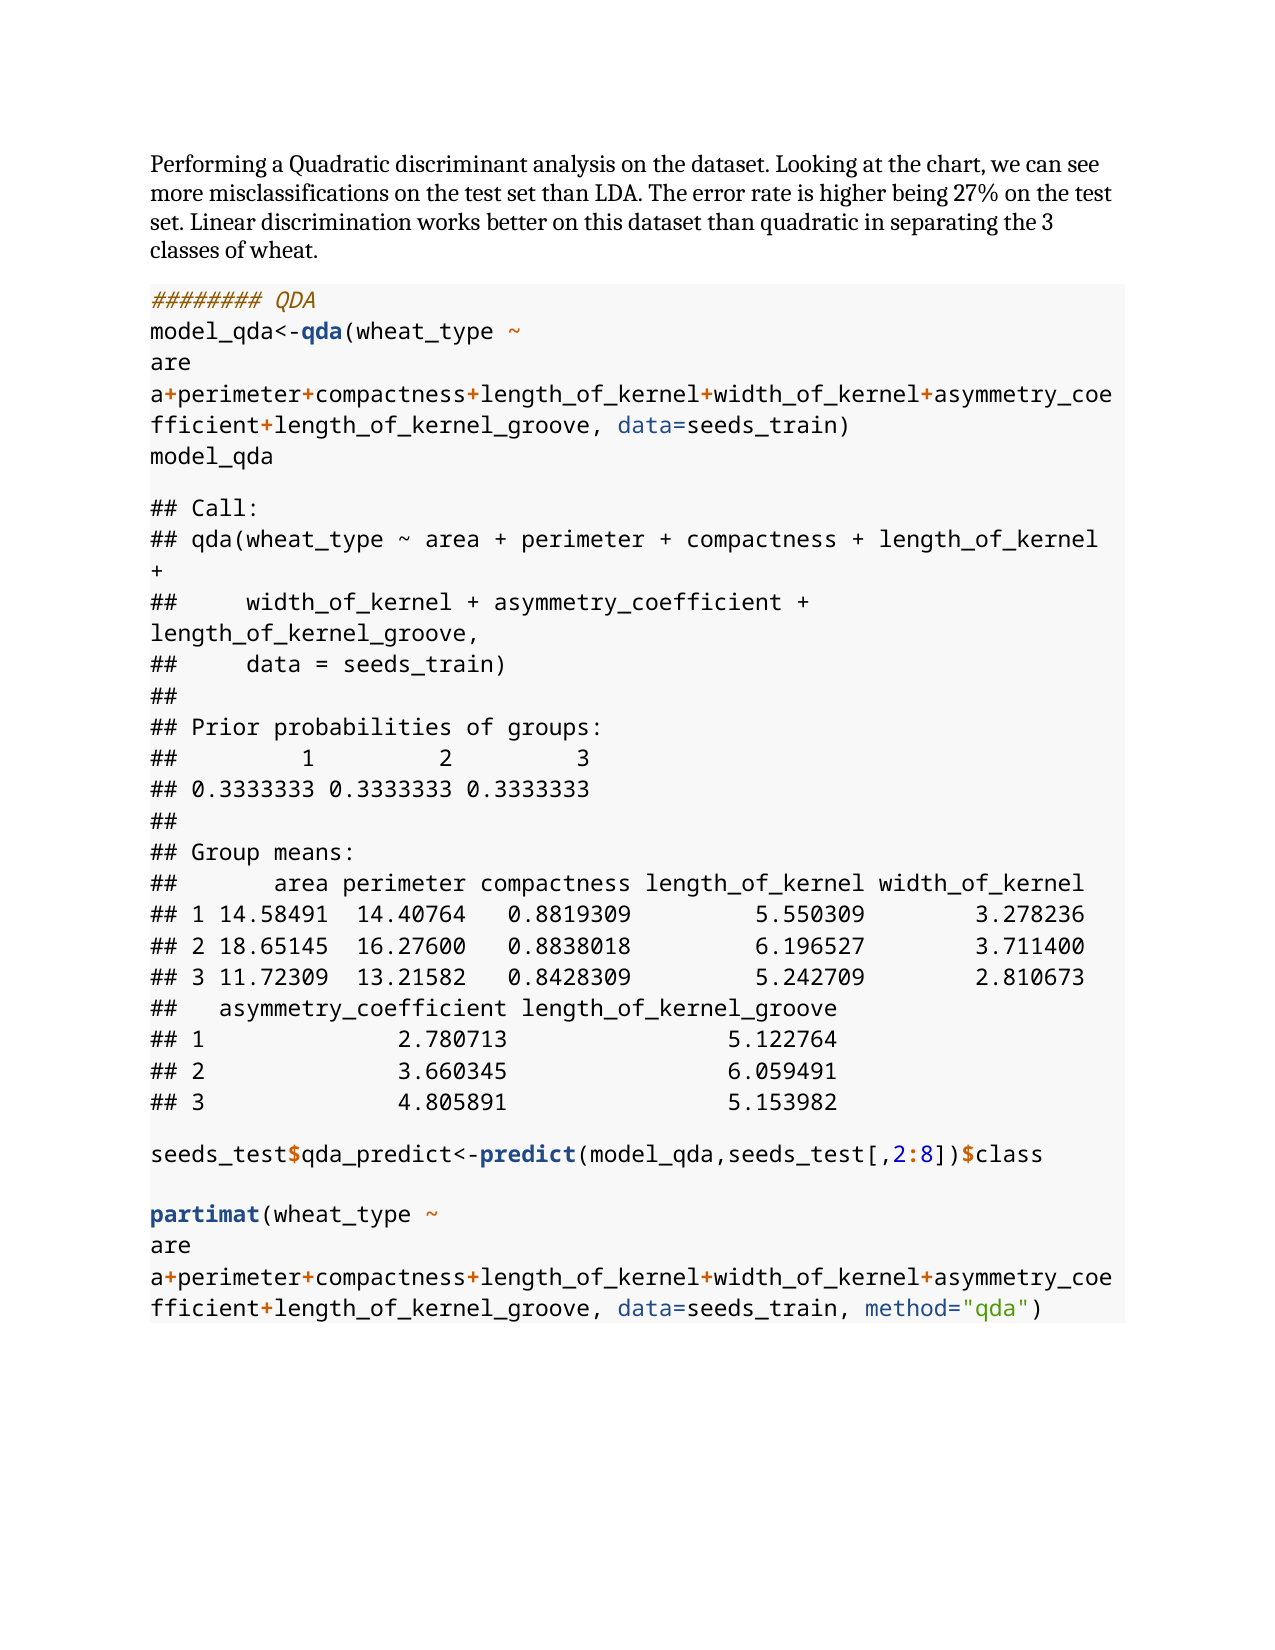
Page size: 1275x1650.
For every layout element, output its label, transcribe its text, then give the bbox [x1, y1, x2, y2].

text Performing a Quadratic discriminant analysis on the dataset. Looking at the chart, we can see more misclassifications on the test set than LDA. The error rate is higher being 27% on the test set. Linear discrimination works better on this dataset than quadratic in separating the 3 classes of wheat. [150, 150, 1125, 265]
text ## Call: ## qda(wheat_type ~ area + perimeter + compactness + length_of_kernel + ## width_of_kernel + asymmetry_coefficient + length_of_kernel_groove, ## data = seeds_train) ## ## Prior probabilities of groups: ## 1 2 3 ## 0.3333333 0.3333333 0.3333333 ## ## Group means: ## area perimeter compactness length_of_kernel width_of_kernel ## 1 14.58491 14.40764 0.8819309 5.550309 3.278236 ## 2 18.65145 16.27600 0.8838018 6.196527 3.711400 ## 3 11.72309 13.21582 0.8428309 5.242709 2.810673 ## asymmetry_coefficient length_of_kernel_groove ## 1 2.780713 5.122764 ## 2 3.660345 6.059491 ## 3 4.805891 5.153982 [150, 492, 1125, 1117]
text seeds_test$qda_predict<-predict(model_qda,seeds_test[,2:8])$class partimat(wheat_type ~ area+perimeter+compactness+length_of_kernel+width_of_kernel+asymmetry_coefficient+length_of_kernel_groove, data=seeds_train, method="qda") [150, 1138, 1125, 1323]
text ######## QDA model_qda<-qda(wheat_type ~ area+perimeter+compactness+length_of_kernel+width_of_kernel+asymmetry_coefficient+length_of_kernel_groove, data=seeds_train) model_qda [150, 284, 1125, 471]
